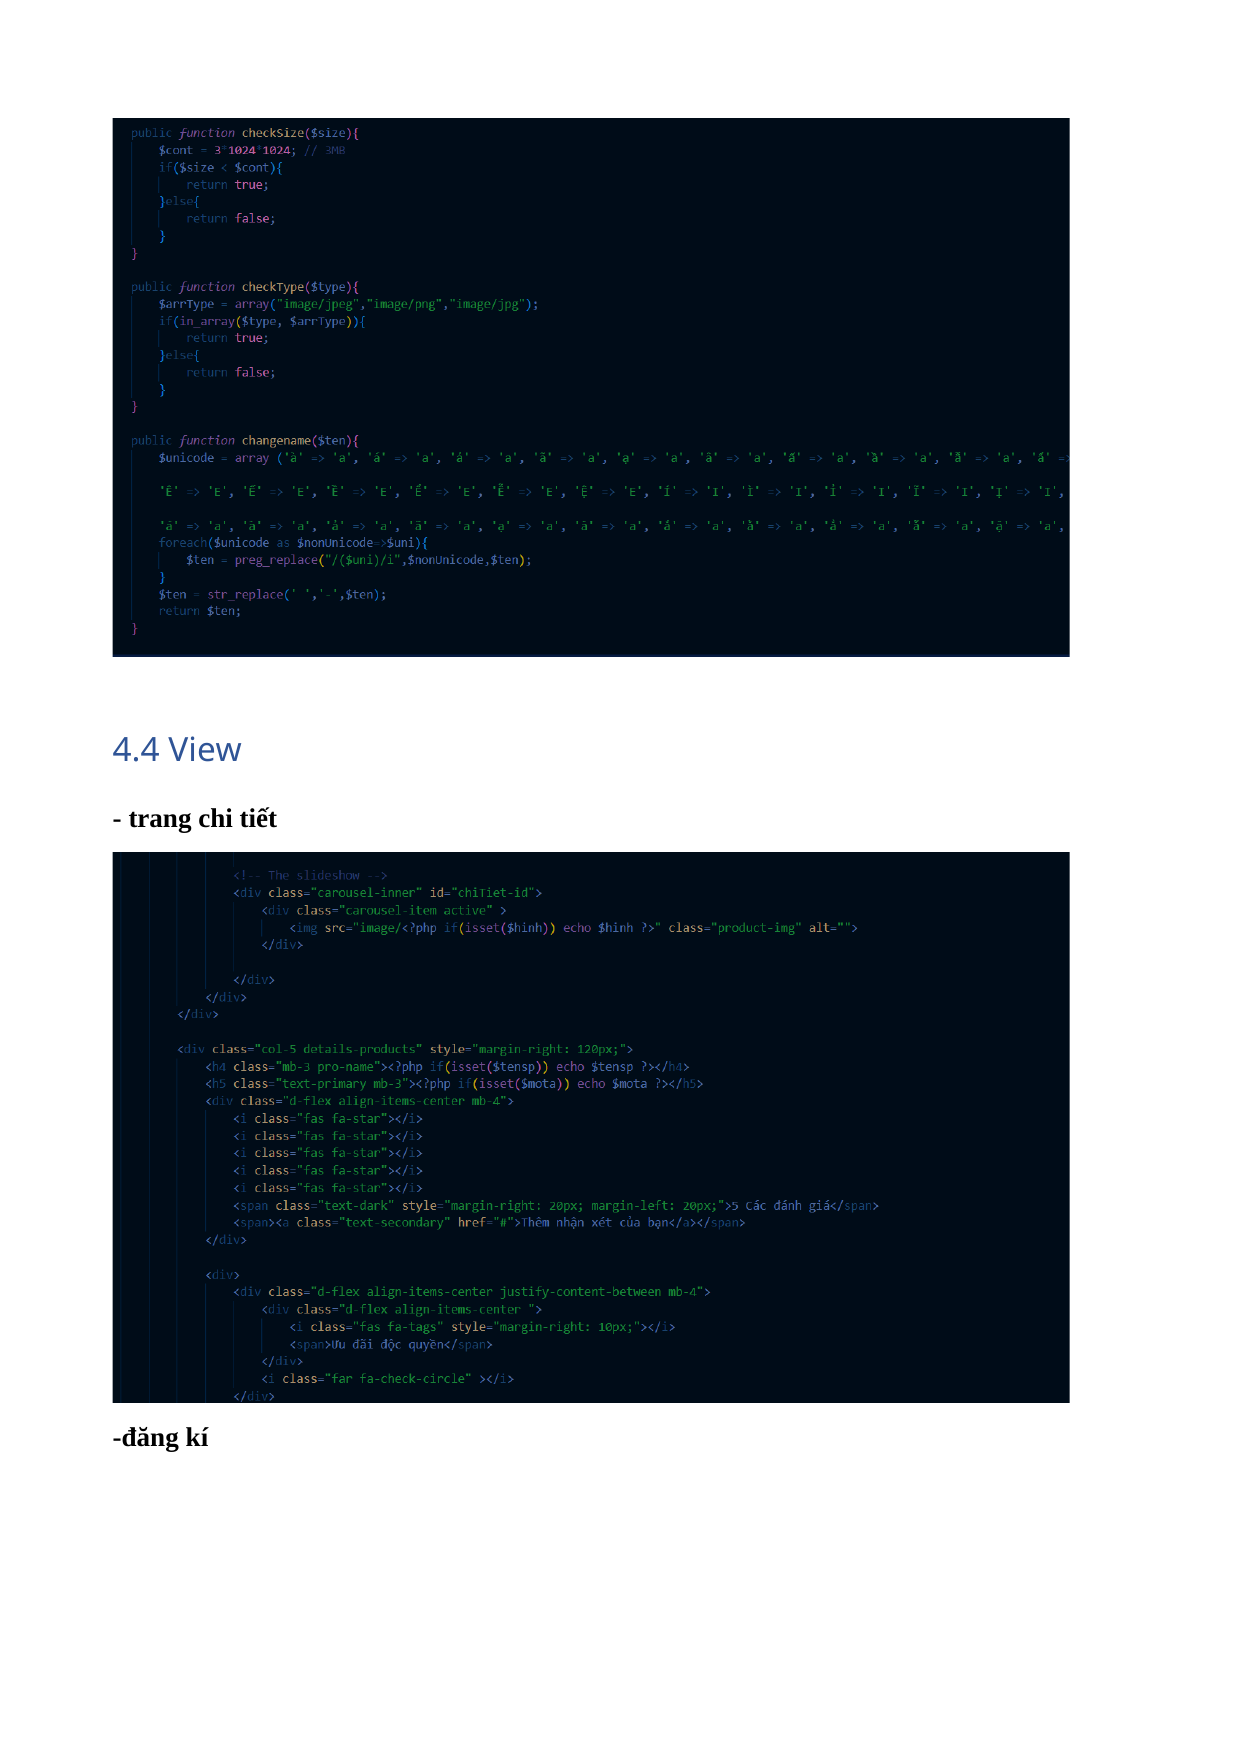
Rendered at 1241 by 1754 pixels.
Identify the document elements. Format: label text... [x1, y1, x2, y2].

picture [112, 118, 1070, 657]
picture [112, 852, 1070, 1403]
text -đăng kí [112, 1421, 1134, 1452]
text - trang chi tiết [112, 802, 1134, 833]
subtitle 4.4 View [112, 726, 1134, 771]
